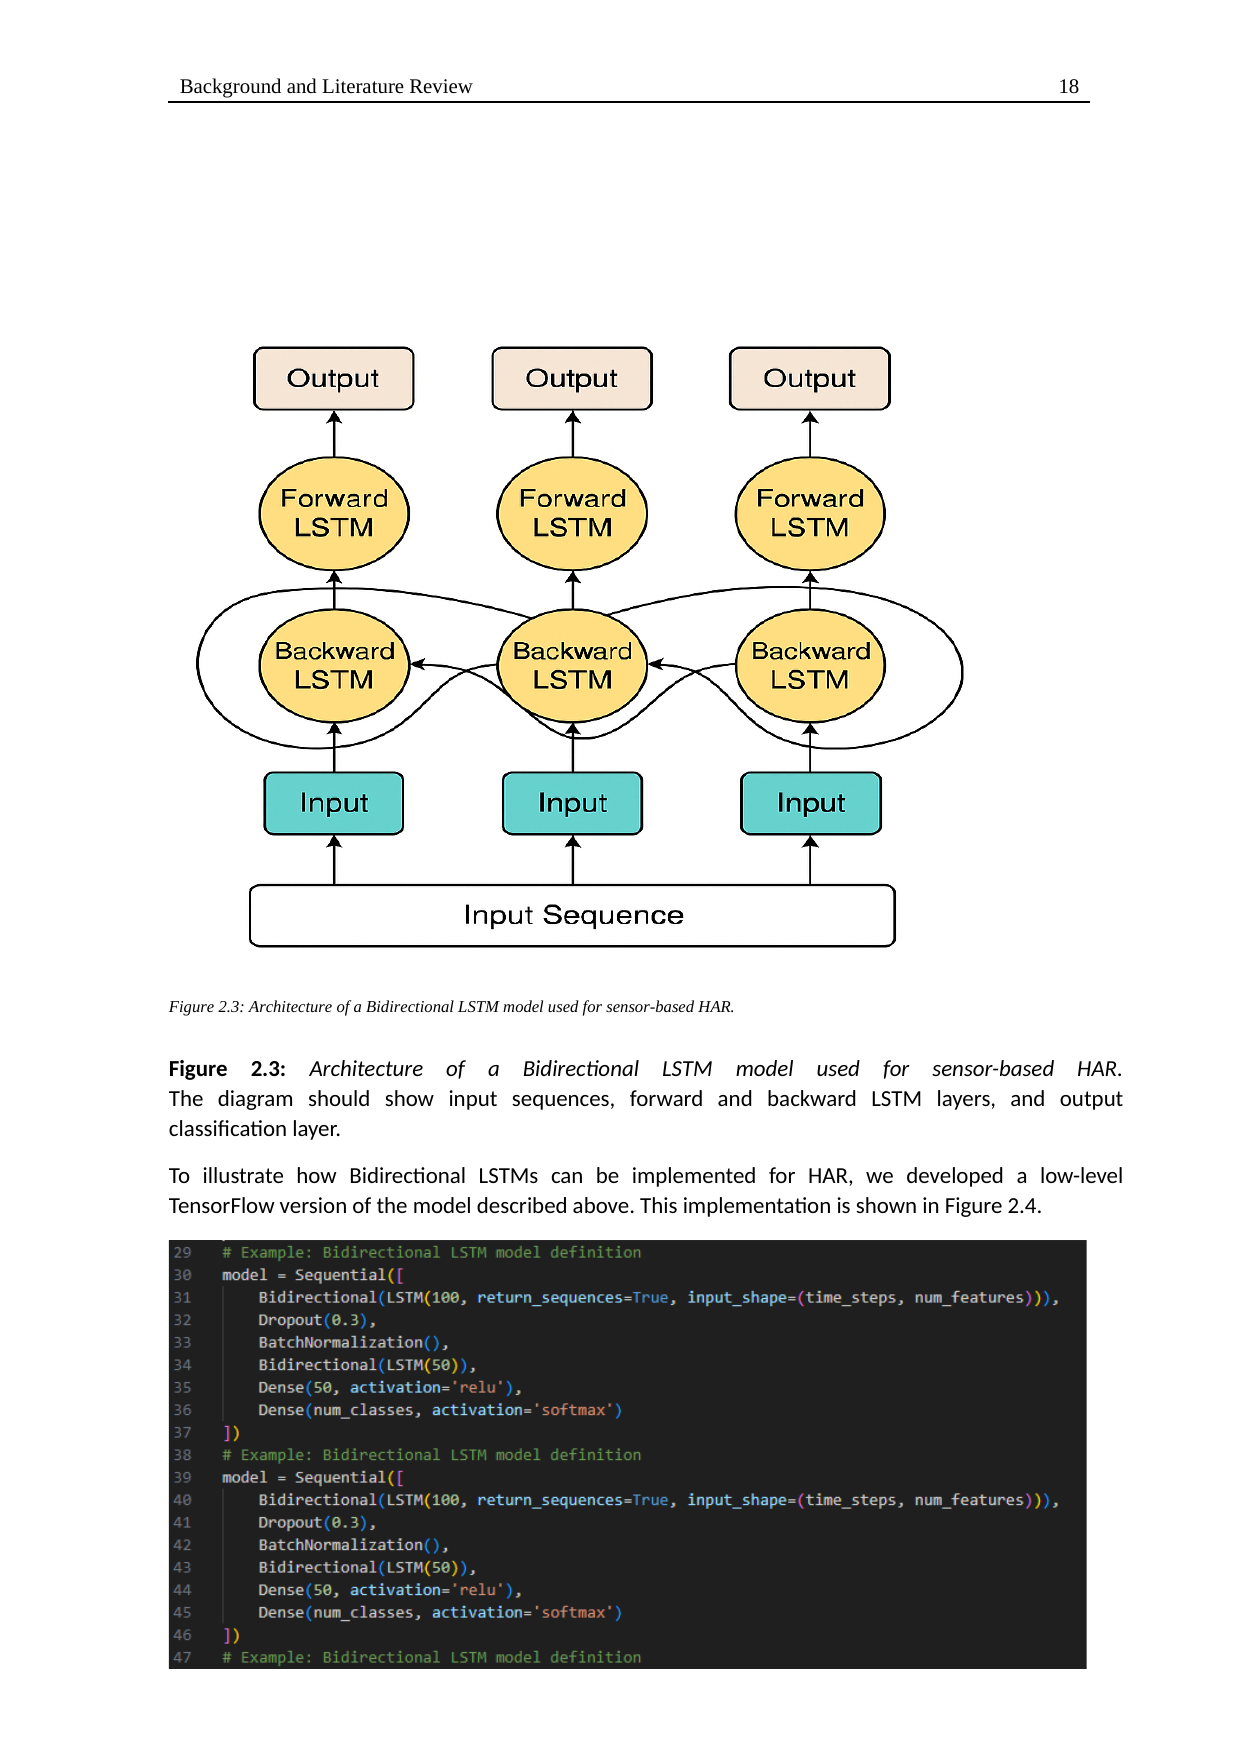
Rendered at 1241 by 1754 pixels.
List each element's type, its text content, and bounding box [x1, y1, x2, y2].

text Figure 2.3: Architecture of a Bidirectional LSTM model used for sensor-based HAR. The diagram should show input sequences, forward and backward LSTM layers, and output classification layer. [169, 1054, 1125, 1142]
text To illustrate how Bidirectional LSTMs can be implemented for HAR, we developed a low-level TensorFlow version of the model described above. This implementation is shown in Figure 2.4. [169, 1161, 1125, 1219]
text Figure 2.3: Architecture of a Bidirectional LSTM model used for sensor-based HAR. [169, 997, 1090, 1016]
picture [168, 1240, 1087, 1669]
picture [168, 328, 983, 960]
